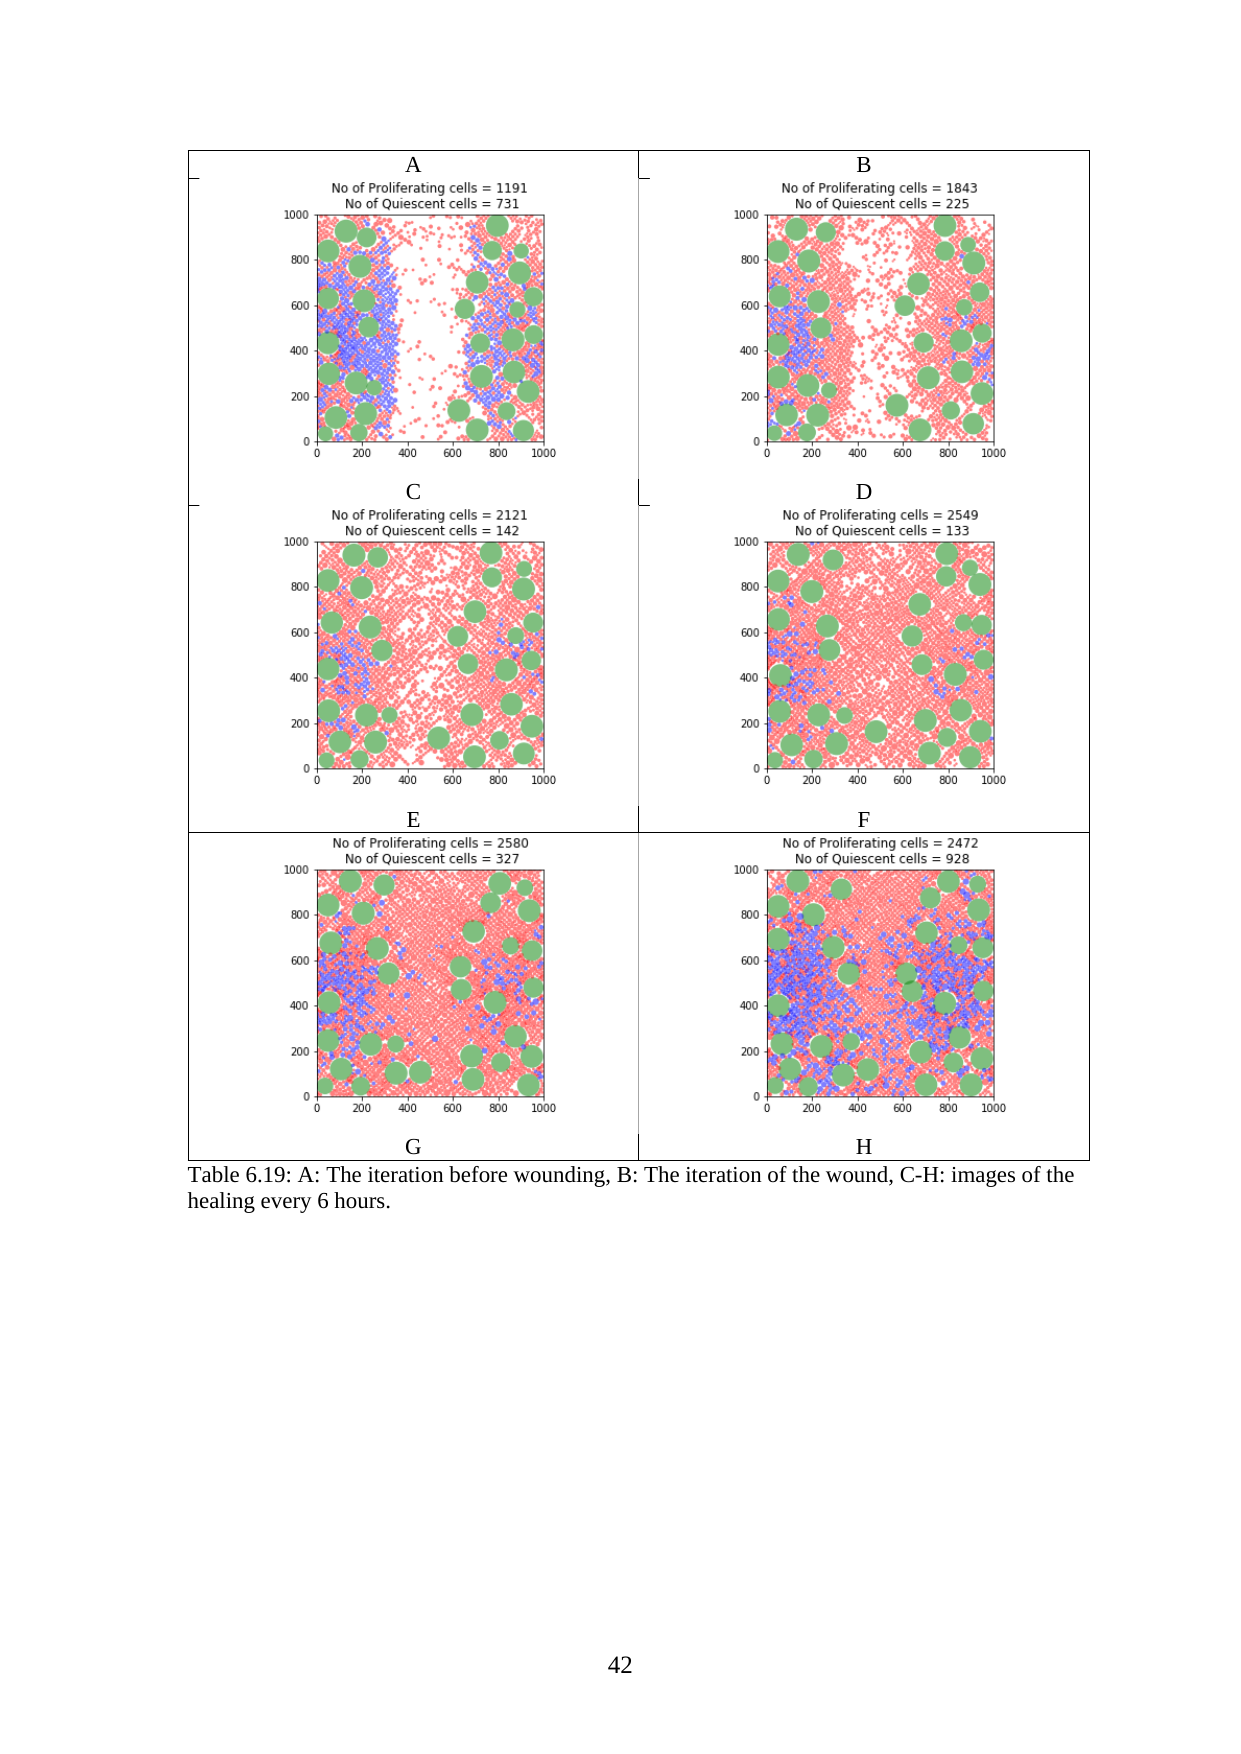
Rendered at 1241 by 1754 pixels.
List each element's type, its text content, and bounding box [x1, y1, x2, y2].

table_cell E [189, 506, 638, 832]
picture [199, 178, 639, 479]
picture [199, 505, 639, 806]
table_header A [189, 151, 638, 177]
table_cell H [639, 833, 1089, 1159]
table_header B [639, 151, 1089, 177]
picture [649, 833, 1089, 1134]
picture [199, 833, 639, 1134]
table_cell F [639, 506, 1089, 832]
table_cell C [189, 179, 638, 505]
text Table 6.19: A: The iteration before wounding, B: The iteration of the wound, C-H: images of the healing every 6 hours. [187, 1161, 1090, 1242]
table_cell D [639, 179, 1089, 505]
table_cell G [189, 833, 638, 1159]
picture [649, 505, 1089, 806]
picture [649, 178, 1089, 479]
